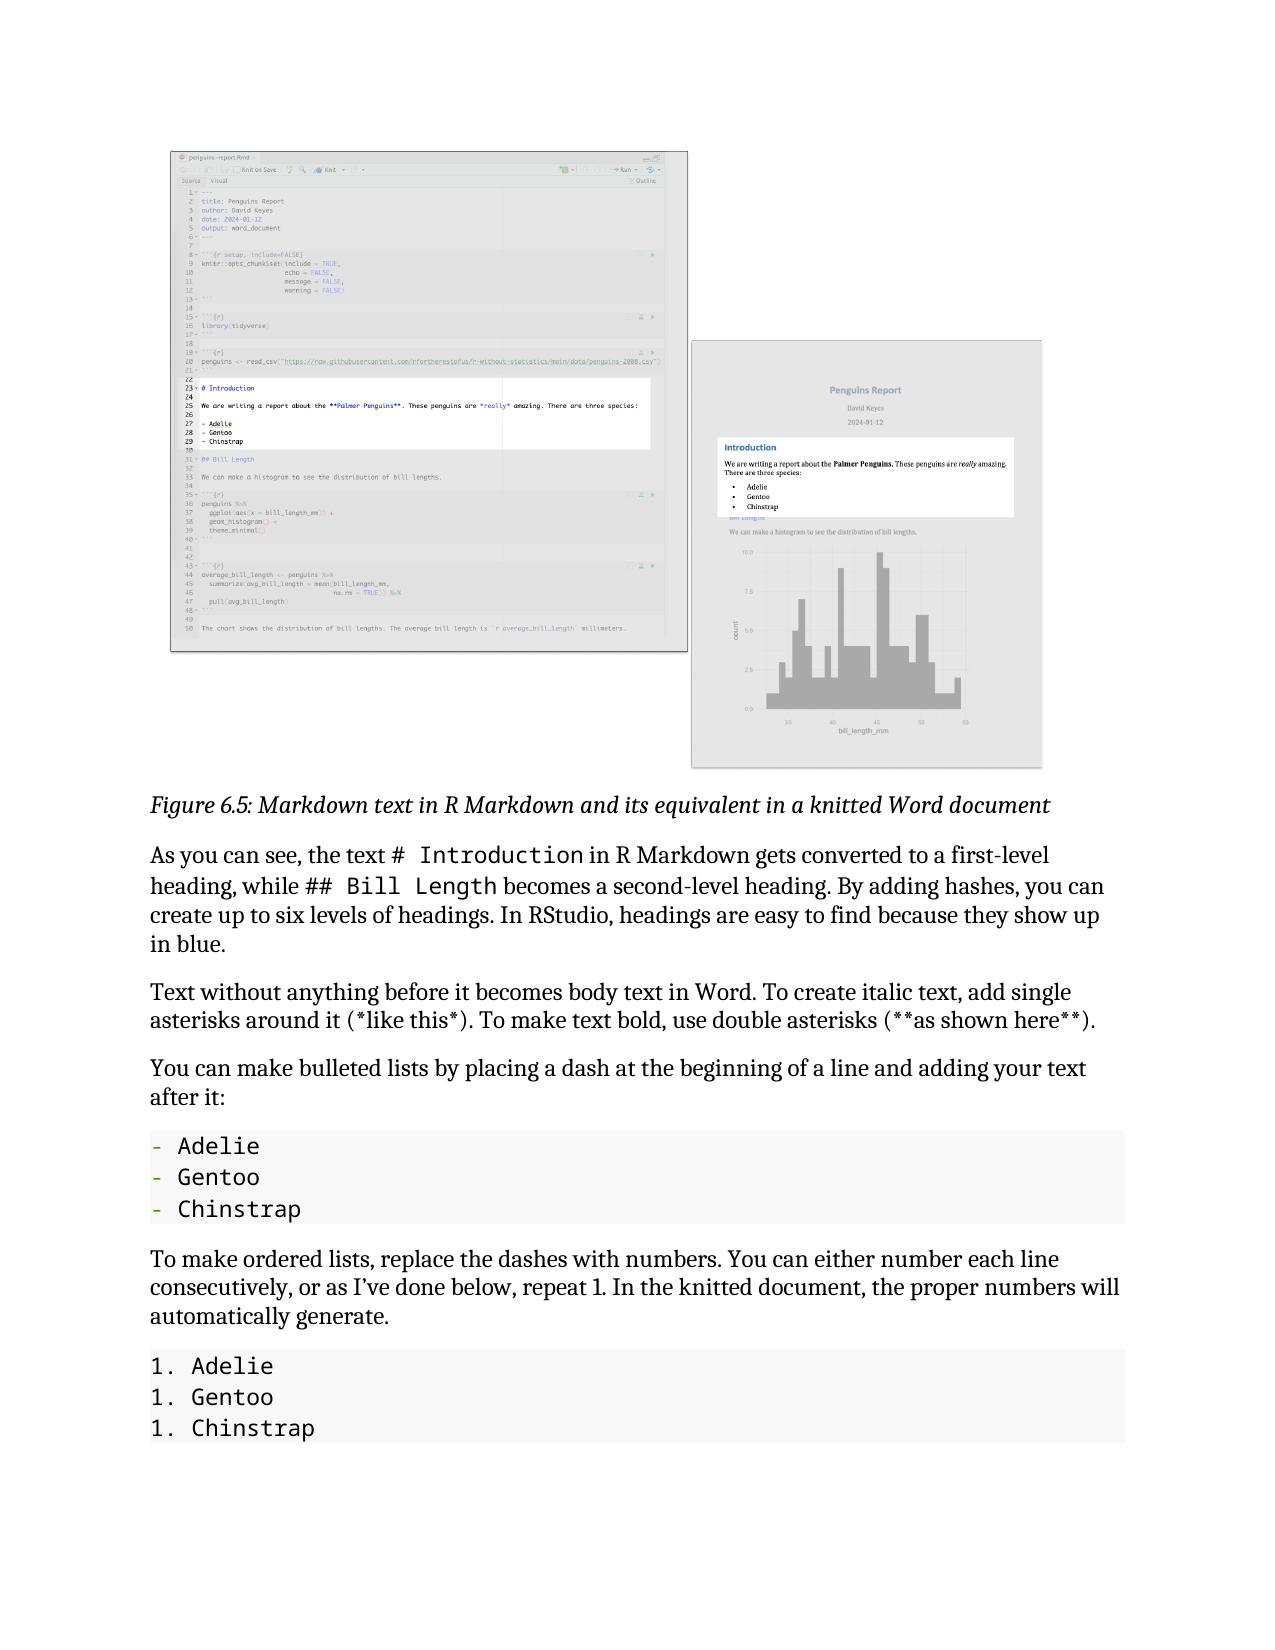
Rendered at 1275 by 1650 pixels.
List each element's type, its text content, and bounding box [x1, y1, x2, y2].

picture [168, 150, 1044, 771]
text To make ordered lists, replace the dashes with numbers. You can either number each line consecutively, or as I’ve done below, repeat 1. In the knitted document, the proper numbers will automatically generate. [150, 1244, 1125, 1331]
text As you can see, the text # Introduction in R Markdown gets converted to a first-level heading, while ## Bill Length becomes a second-level heading. By adding hashes, you can create up to six levels of headings. In RStudio, headings are easy to find because they show up in blue. [150, 839, 1125, 959]
text Text without anything before it becomes body text in Word. To create italic text, add single asterisks around it (*like this*). To make text bold, use double asterisks (**as shown here**). [150, 977, 1125, 1035]
text 1. Adelie 1. Gentoo 1. Chinstrap [150, 1349, 1125, 1443]
text Figure 6.5: Markdown text in R Markdown and its equivalent in a knitted Word document [150, 791, 1125, 820]
text - Adelie - Gentoo - Chinstrap [150, 1130, 1125, 1224]
text You can make bulleted lists by placing a dash at the beginning of a line and adding your text after it: [150, 1054, 1125, 1111]
